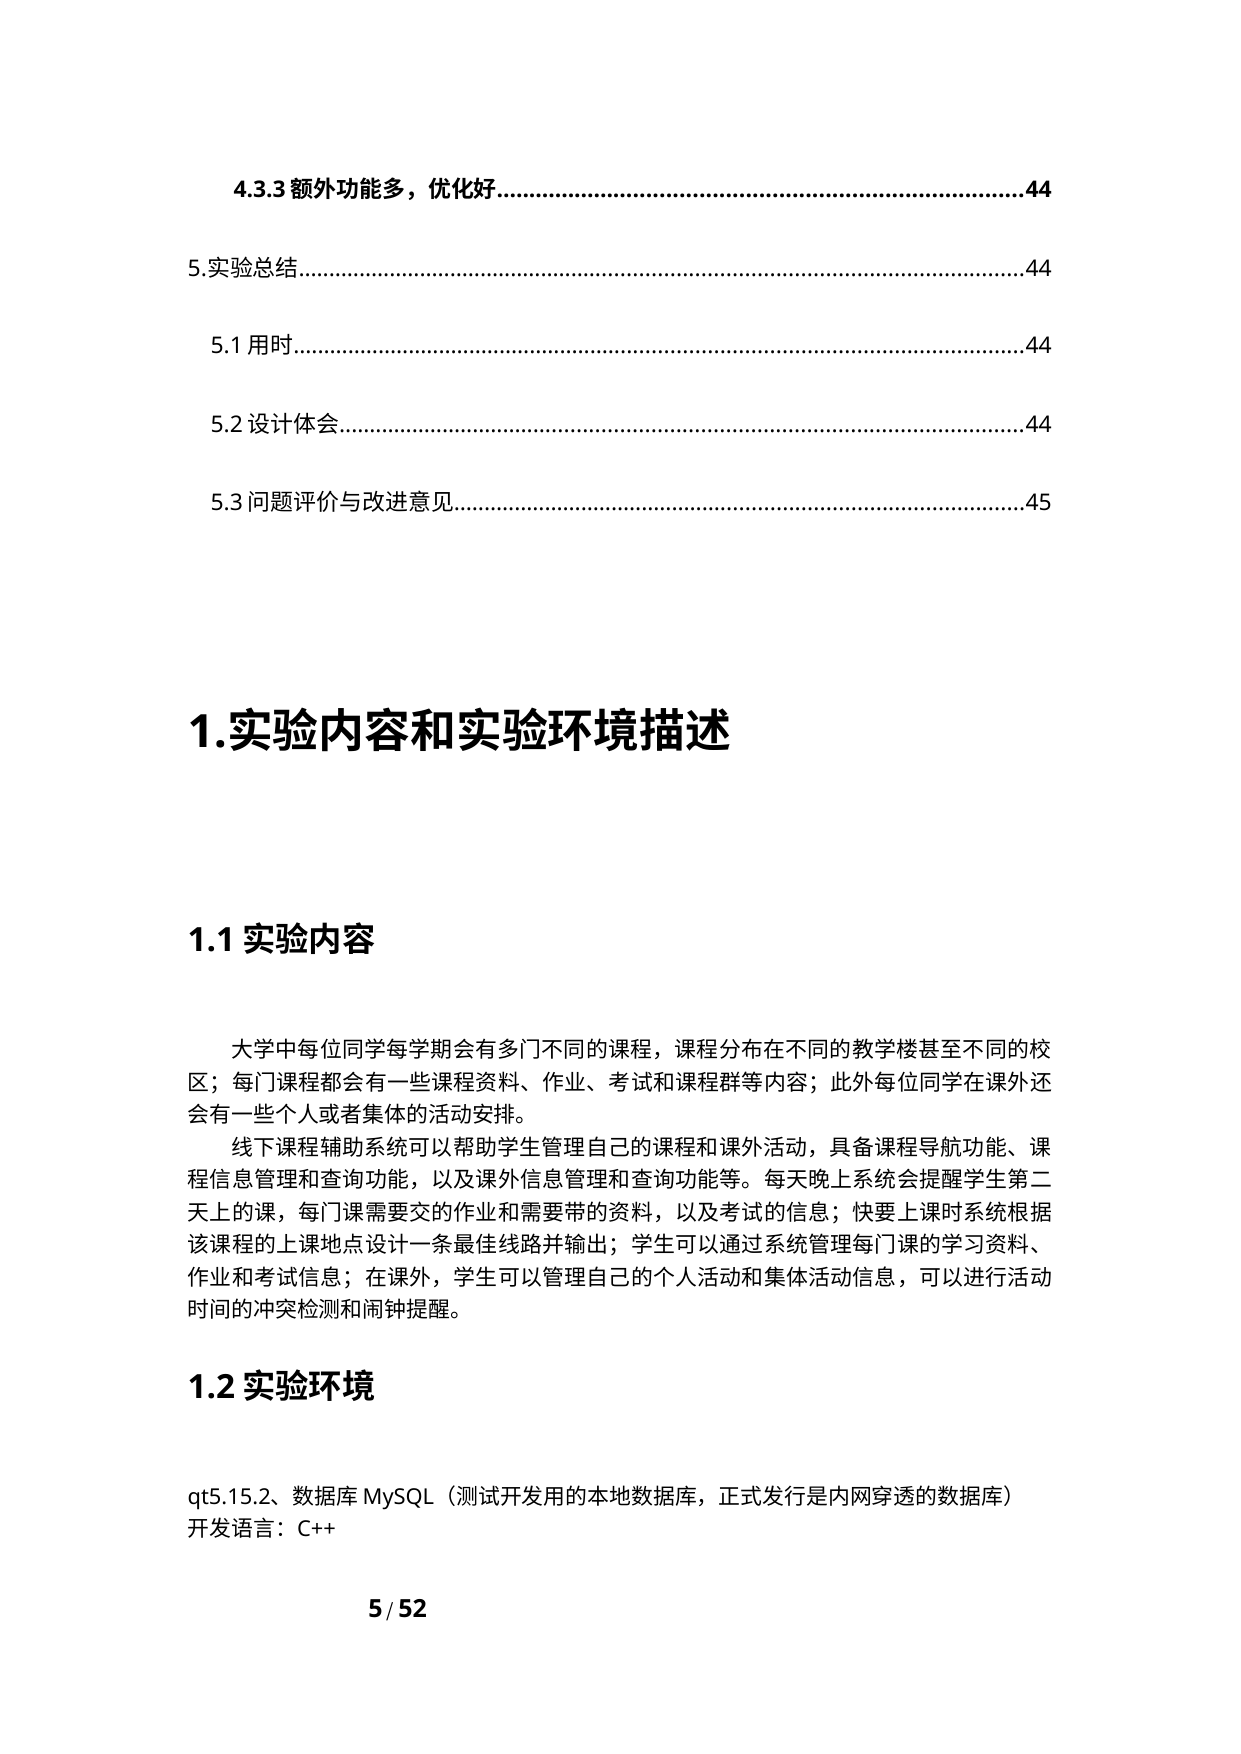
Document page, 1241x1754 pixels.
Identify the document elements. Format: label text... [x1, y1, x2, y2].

text 大学中每位同学每学期会有多门不同的课程，课程分布在不同的教学楼甚至不同的校区；每门课程都会有一些课程资料、作业、考试和课程群等内容；此外每位同学在课外还会有一些个人或者集体的活动安排。 [187, 1032, 1053, 1129]
subtitle 1.1实验内容 [187, 904, 1053, 969]
text qt5.15.2、数据库MySQL（测试开发用的本地数据库，正式发行是内网穿透的数据库） [187, 1478, 1053, 1511]
text 线下课程辅助系统可以帮助学生管理自己的课程和课外活动，具备课程导航功能、课程信息管理和查询功能，以及课外信息管理和查询功能等。每天晚上系统会提醒学生第二天上的课，每门课需要交的作业和需要带的资料，以及考试的信息；快要上课时系统根据该课程的上课地点设计一条最佳线路并输出；学生可以通过系统管理每门课的学习资料、作业和考试信息；在课外，学生可以管理自己的个人活动和集体活动信息，可以进行活动时间的冲突检测和闹钟提醒。 [187, 1129, 1053, 1324]
subtitle 1.实验内容和实验环境描述 [187, 678, 1053, 776]
text 开发语言：C++ [187, 1511, 1053, 1543]
subtitle 1.2实验环境 [187, 1351, 1053, 1416]
